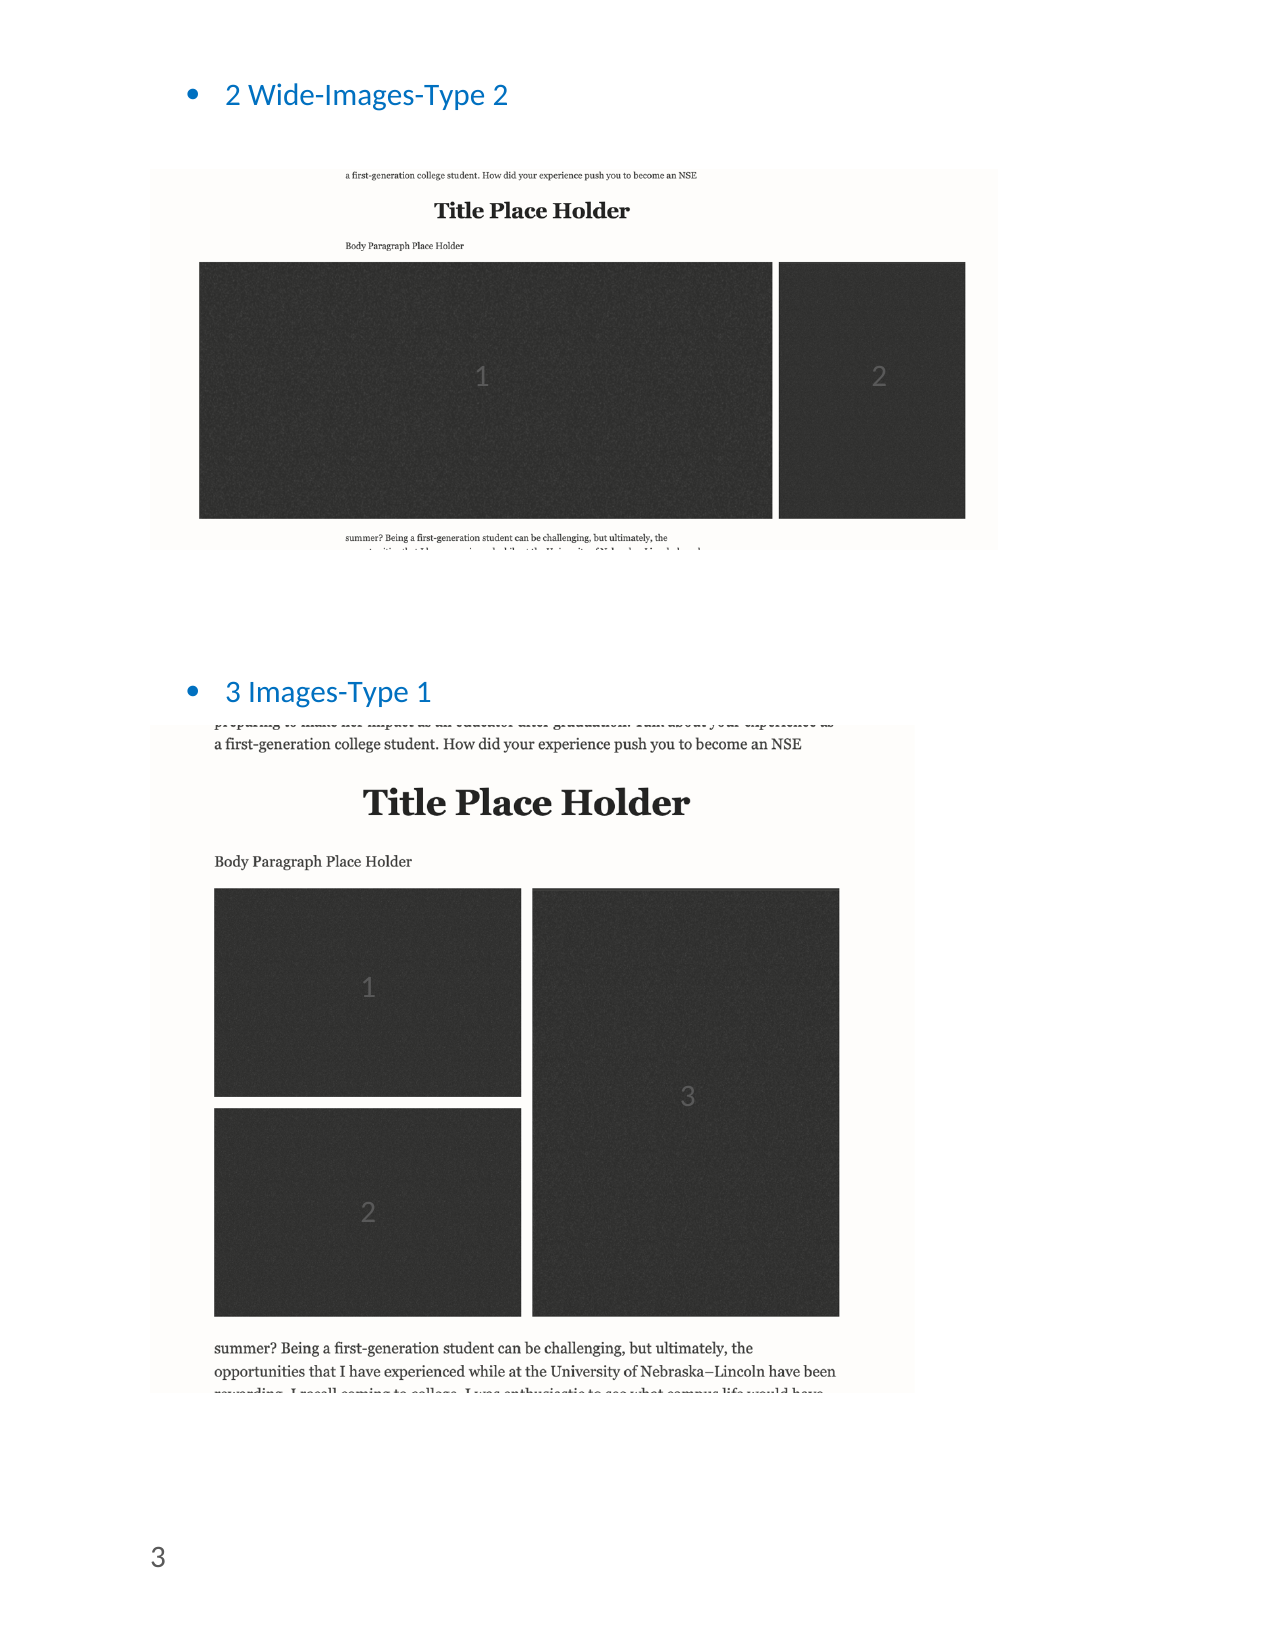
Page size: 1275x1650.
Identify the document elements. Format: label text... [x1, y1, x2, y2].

picture [150, 169, 998, 550]
list 3 Images-Type 1 [187, 672, 1125, 710]
picture [150, 725, 915, 1393]
list 2 Wide-Images-Type 2 [187, 75, 1125, 113]
